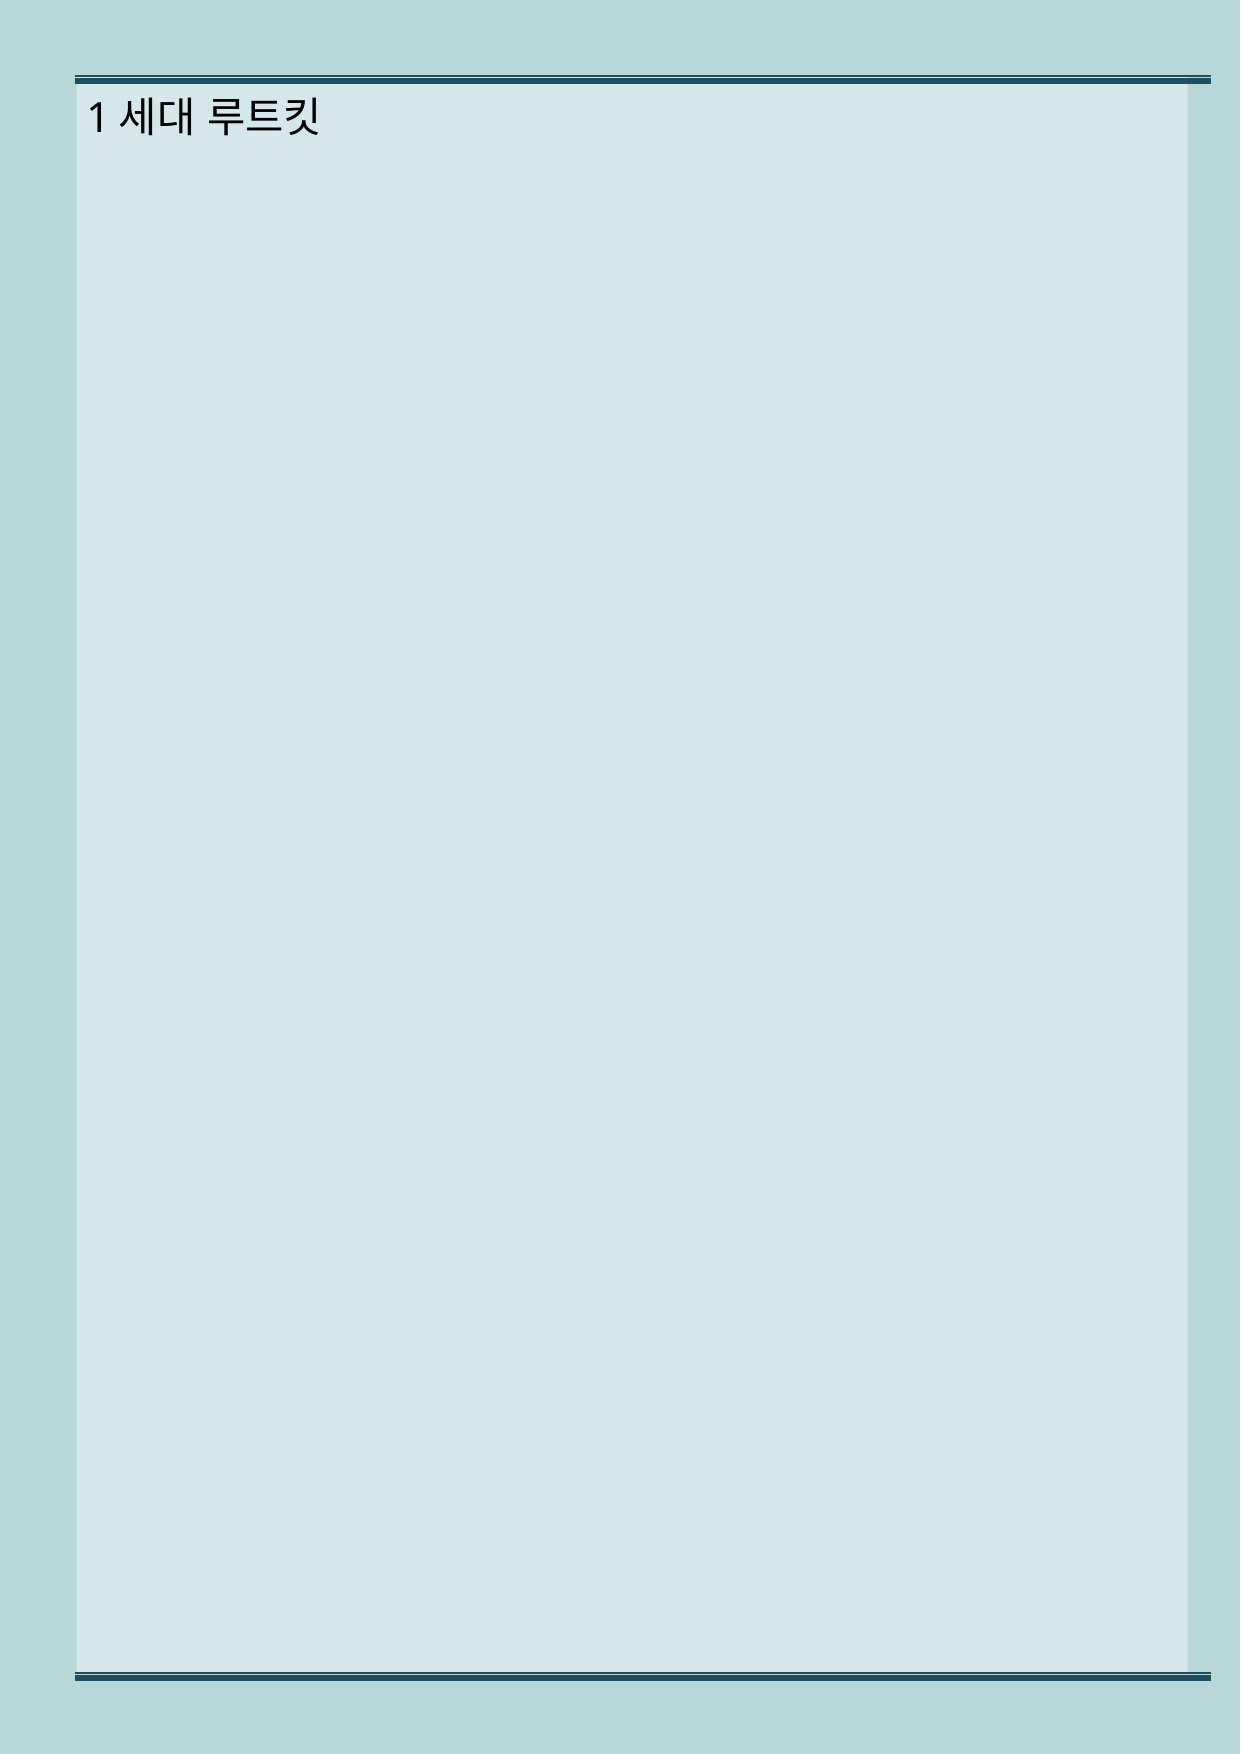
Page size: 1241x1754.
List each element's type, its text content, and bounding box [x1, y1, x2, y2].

table_header 1세대 루트킷 [75, 84, 1211, 1672]
